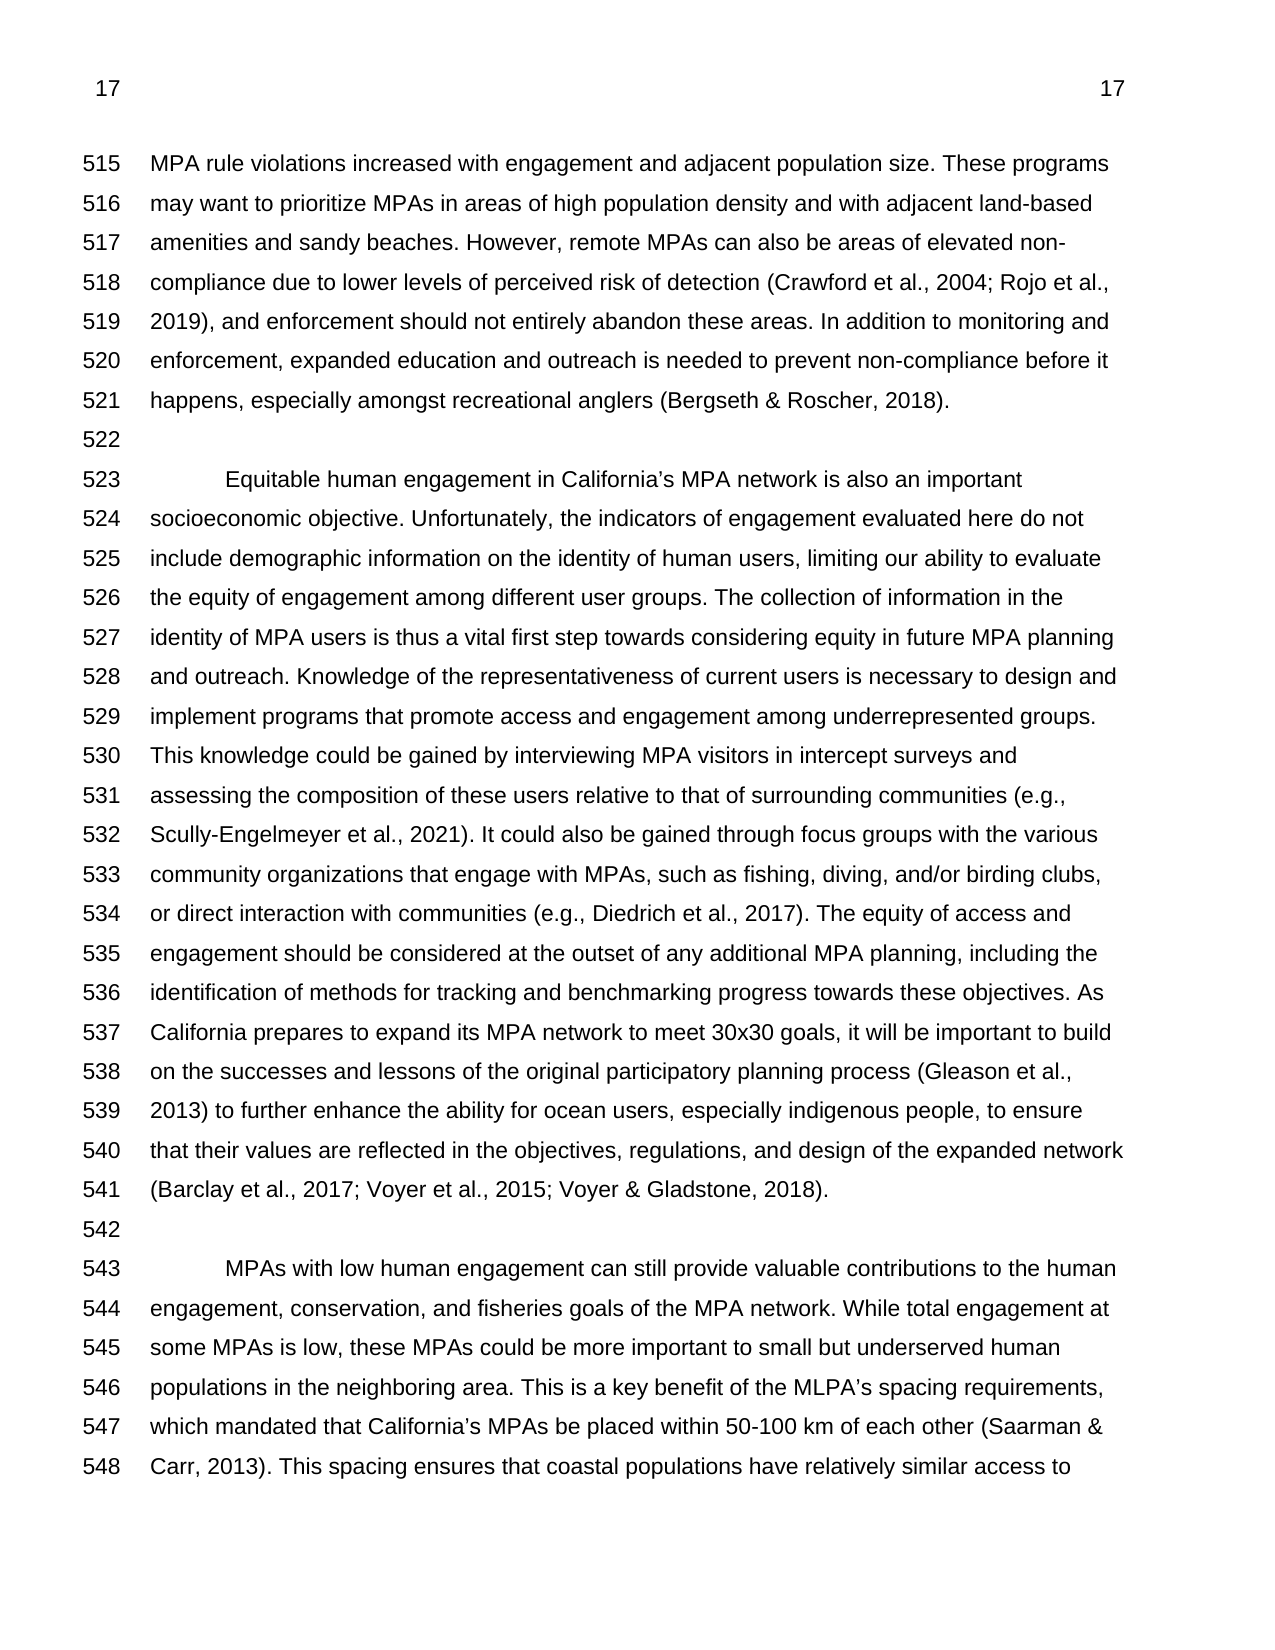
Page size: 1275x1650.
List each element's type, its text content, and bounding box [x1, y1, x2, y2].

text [150, 1255, 1125, 1479]
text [150, 150, 1125, 413]
text Equitable human engagement in California’s MPA network is also an important socioeconomic objective. Unfortunately, the indicators of engagement evaluated here do not include demographic information on the identity of human users, limiting our ability to evaluate the equity of engagement among different user groups. The collection of information in the identity of MPA users is thus a vital first step towards considering equity in future MPA planning and outreach. Knowledge of the representativeness of current users is necessary to design and implement programs that promote access and engagement among underrepresented groups. This knowledge could be gained by interviewing MPA visitors in intercept surveys and assessing the composition of these users relative to that of surrounding communities (e.g., Scully-Engelmeyer et al., 2021). It could also be gained through focus groups with the various community organizations that engage with MPAs, such as fishing, diving, and/or birding clubs, or direct interaction with communities (e.g., Diedrich et al., 2017). The equity of access and engagement should be considered at the outset of any additional MPA planning, including the identification of methods for tracking and benchmarking progress towards these objectives. As California prepares to expand its MPA network to meet 30x30 goals, it will be important to build on the successes and lessons of the original participatory planning process (Gleason et al., 2013) to further enhance the ability for ocean users, especially indigenous people, to ensure that their values are reflected in the objectives, regulations, and design of the expanded network (Barclay et al., 2017; Voyer et al., 2015; Voyer & Gladstone, 2018). [150, 466, 1125, 1203]
